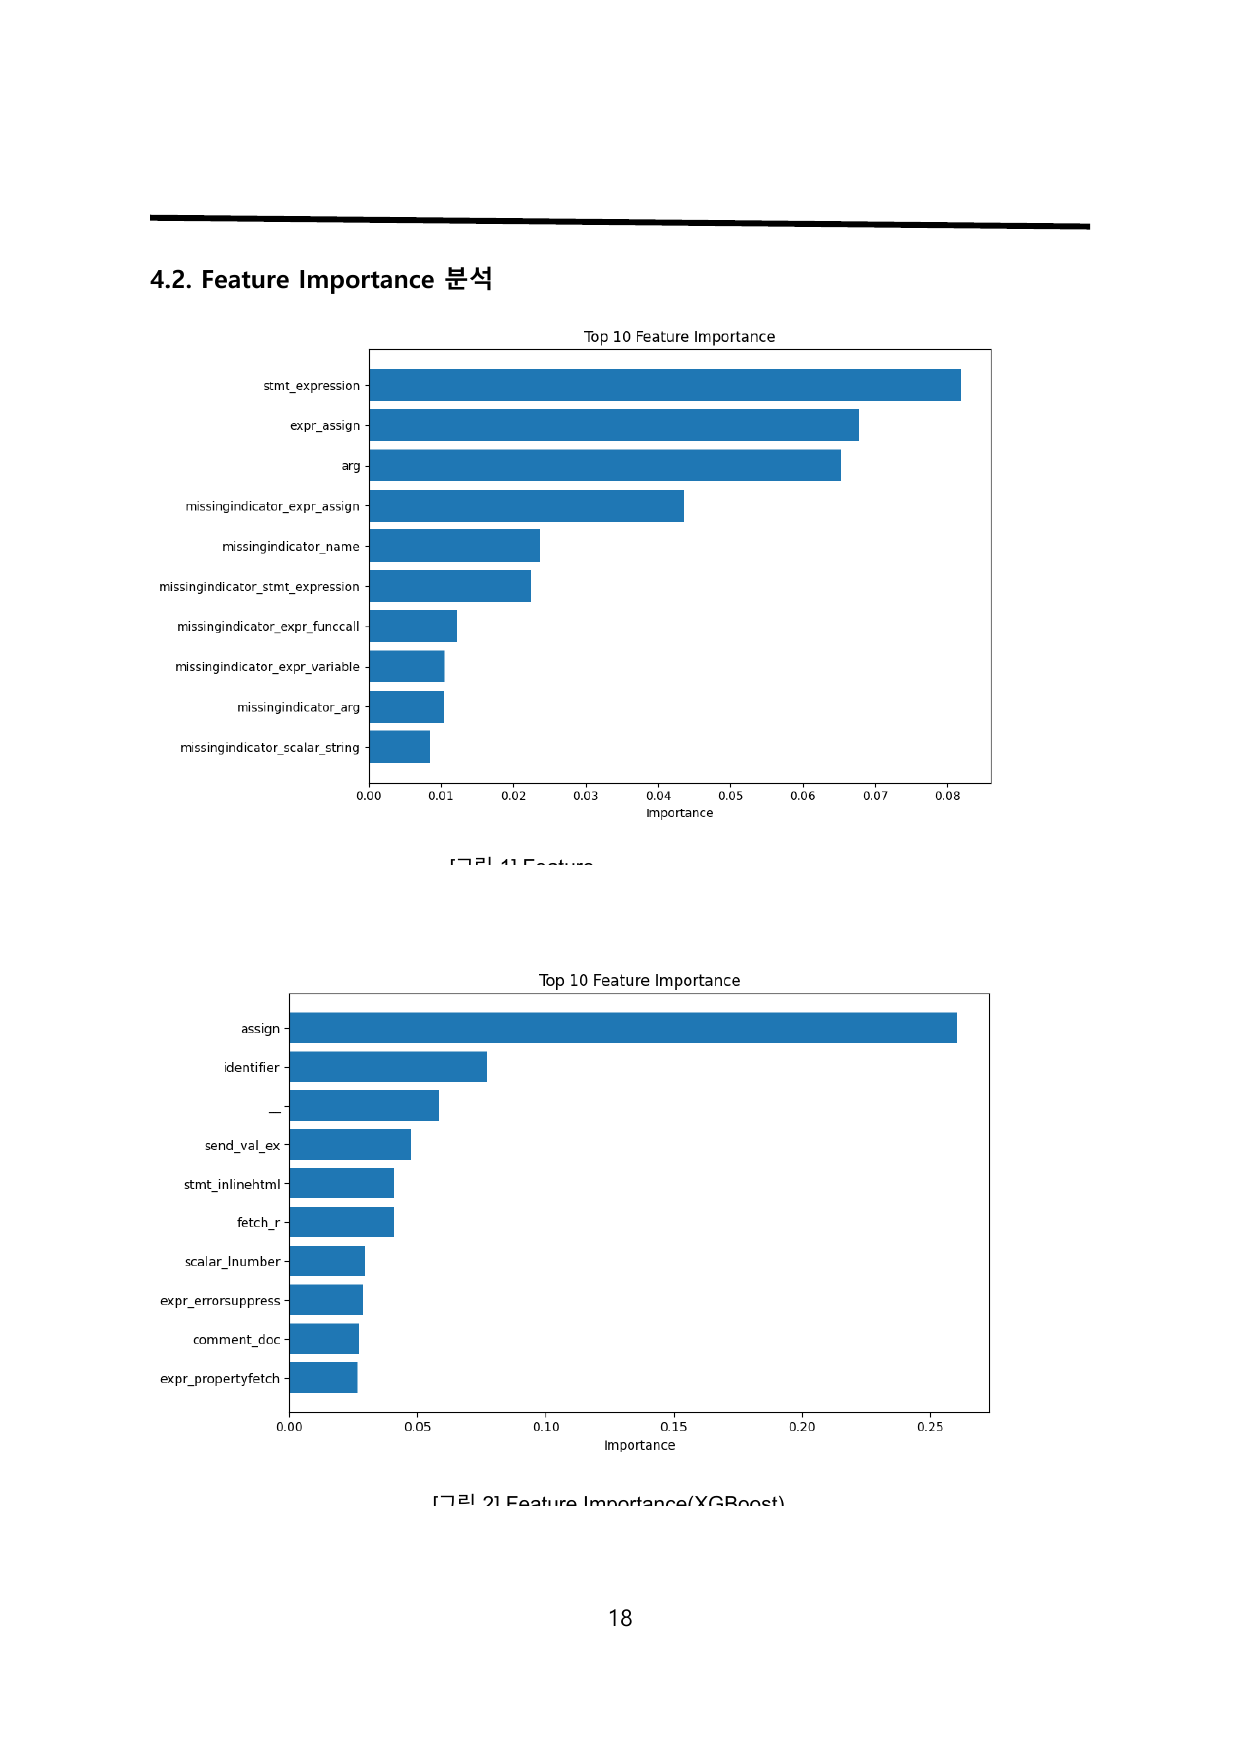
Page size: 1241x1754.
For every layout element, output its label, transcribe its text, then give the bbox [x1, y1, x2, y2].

picture [150, 964, 998, 1460]
subtitle 4.2. Feature Importance 분석 [150, 261, 1090, 294]
picture [150, 321, 998, 828]
